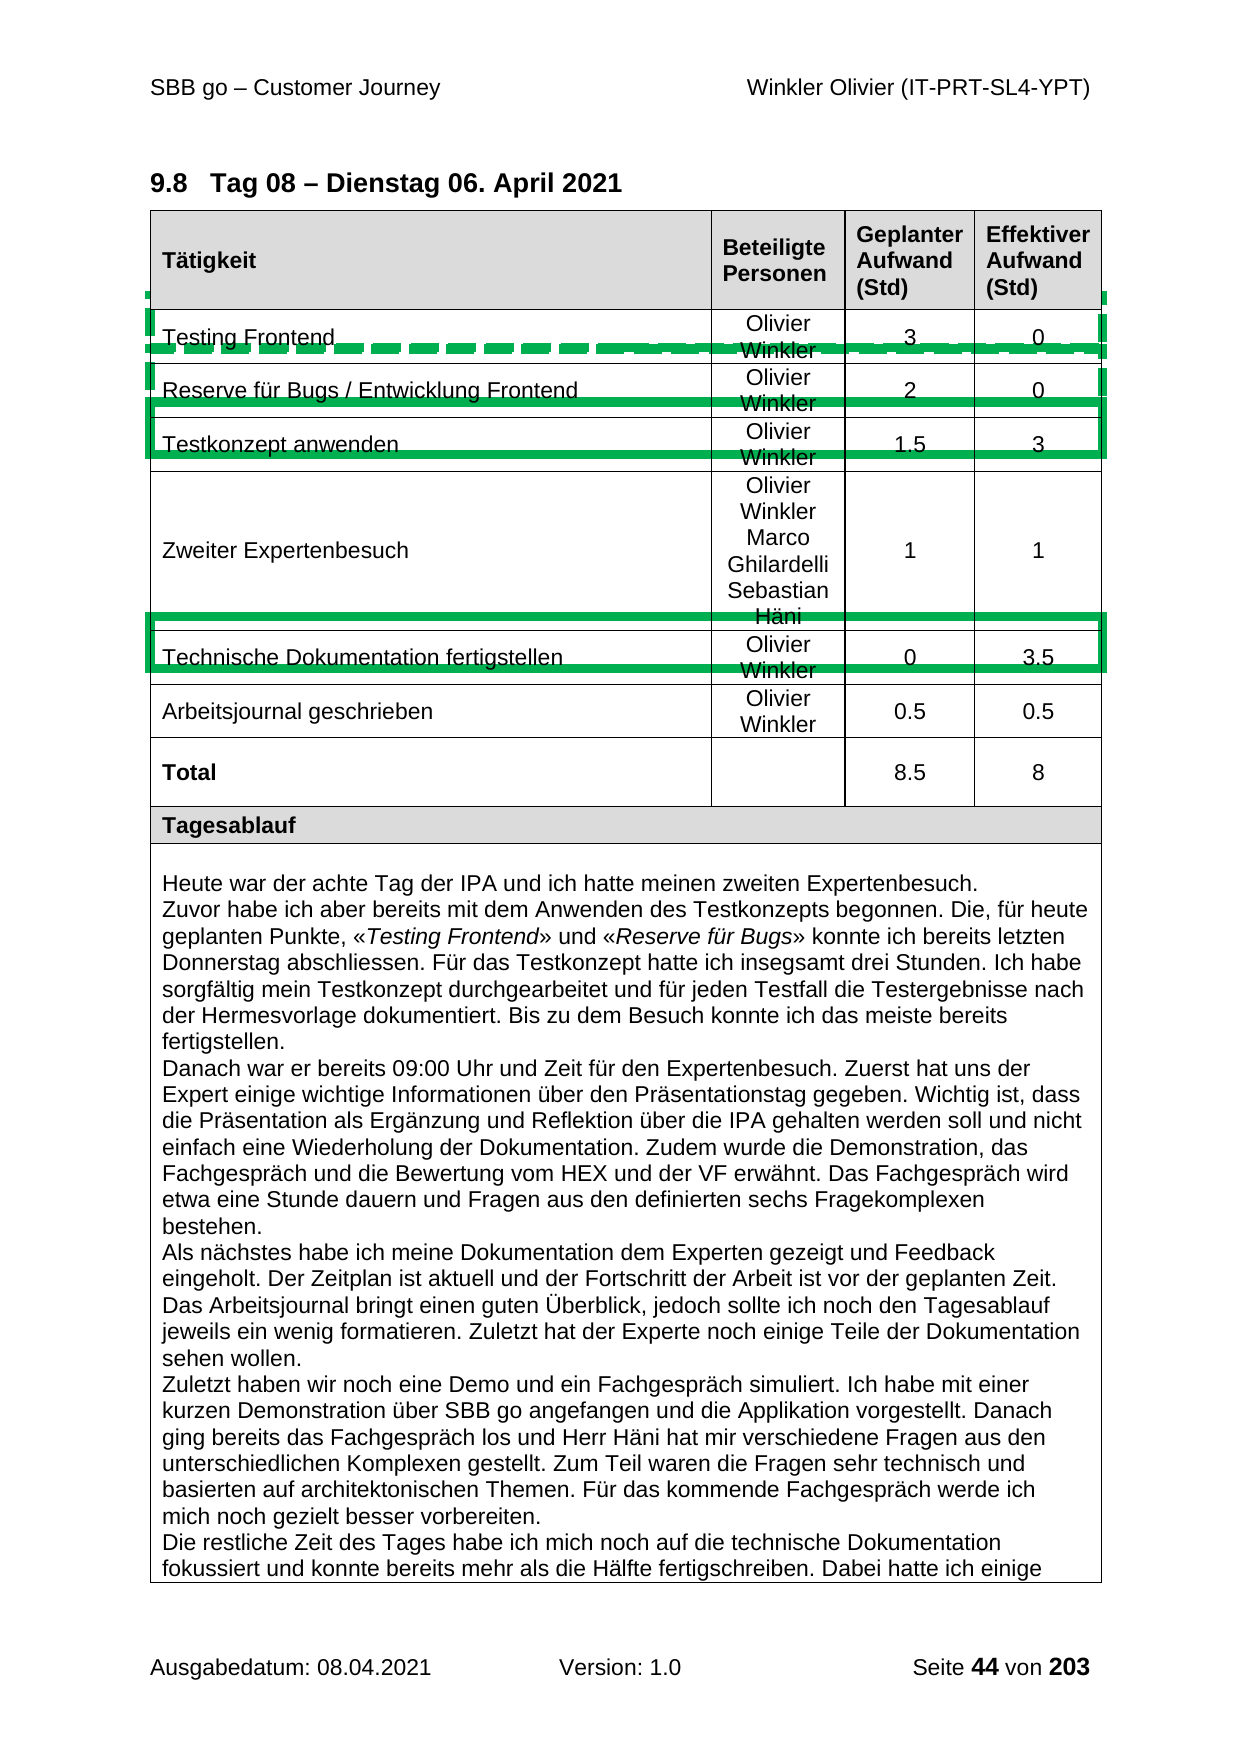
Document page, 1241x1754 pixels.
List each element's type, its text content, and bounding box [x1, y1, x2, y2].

table_cell Olivier Winkler [712, 364, 844, 417]
table_cell 3 [846, 310, 974, 363]
subtitle Tag 08 – Dienstag 06. April 2021 [150, 167, 1090, 198]
table_header Effektiver Aufwand (Std) [975, 211, 1101, 309]
table_cell Olivier Winkler [712, 685, 844, 737]
table_cell Arbeitsjournal geschrieben [151, 685, 711, 737]
table_cell Technische Dokumentation fertigstellen [151, 631, 711, 683]
table_cell Testing Frontend [151, 310, 711, 363]
table_cell Olivier Winkler [712, 310, 844, 363]
table_cell 3.5 [975, 631, 1101, 683]
table_cell 0 [846, 631, 974, 683]
table_cell Olivier Winkler [712, 631, 844, 683]
table_cell 1 [975, 472, 1101, 630]
table_cell 0 [975, 310, 1101, 363]
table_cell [151, 844, 1101, 1582]
table_header Beteiligte Personen [712, 211, 844, 309]
table_cell 0.5 [846, 685, 974, 737]
table_cell 8 [975, 738, 1101, 806]
table_header Geplanter Aufwand (Std) [846, 211, 974, 309]
table_cell 0.5 [975, 685, 1101, 737]
table_cell Zweiter Expertenbesuch [151, 472, 711, 630]
table_cell Olivier Winkler [712, 418, 844, 471]
table_cell [712, 738, 844, 806]
table_cell 0 [975, 364, 1101, 417]
table_cell 8.5 [846, 738, 974, 806]
table_cell Total [151, 738, 711, 806]
table_cell Reserve für Bugs / Entwicklung Frontend [151, 364, 711, 417]
table_cell 3 [975, 418, 1101, 471]
table_cell Tagesablauf [151, 807, 1101, 843]
table_cell 2 [846, 364, 974, 417]
table_cell Olivier Winkler Marco Ghilardelli Sebastian Häni [712, 472, 844, 630]
table_header Tätigkeit [151, 211, 711, 309]
table_cell 1.5 [846, 418, 974, 471]
table_cell 1 [846, 472, 974, 630]
table_cell Testkonzept anwenden [151, 418, 711, 471]
